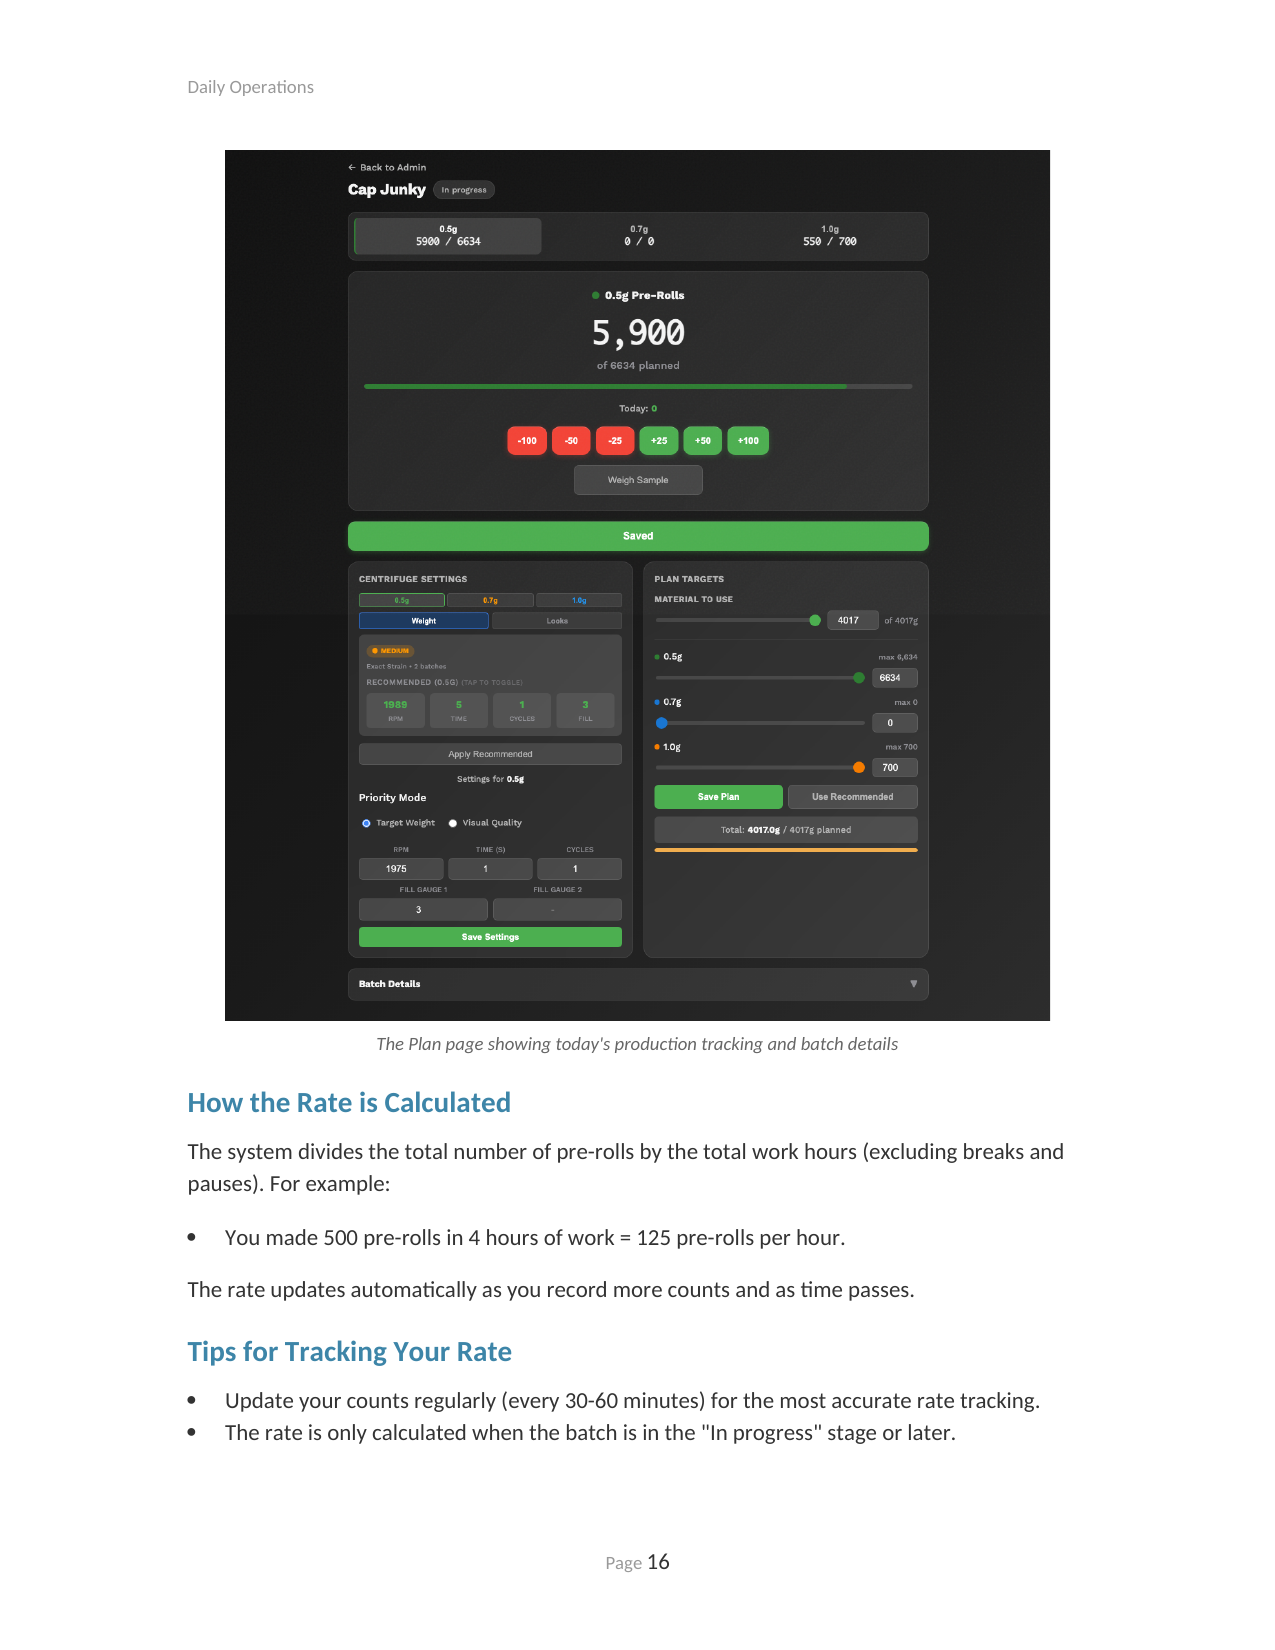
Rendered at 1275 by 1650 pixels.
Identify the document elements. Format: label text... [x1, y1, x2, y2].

text The rate updates automatically as you record more counts and as time passes. [187, 1276, 1087, 1304]
subtitle How the Rate is Calculated [187, 1084, 1087, 1119]
subtitle Tips for Tracking Your Rate [187, 1333, 1087, 1368]
text The Plan page showing today's production tracking and batch details [187, 1033, 1087, 1056]
list Update your counts regularly (every 30-60 minutes) for the most accurate rate tracking. [187, 1386, 1087, 1414]
list You made 500 pre-rolls in 4 hours of work = 125 pre-rolls per hour. [187, 1223, 1087, 1251]
text The system divides the total number of pre-rolls by the total work hours (excluding breaks and pauses). For example: [187, 1137, 1087, 1198]
picture [225, 150, 1050, 1021]
list The rate is only calculated when the batch is in the "In progress" stage or later. [187, 1418, 1087, 1446]
